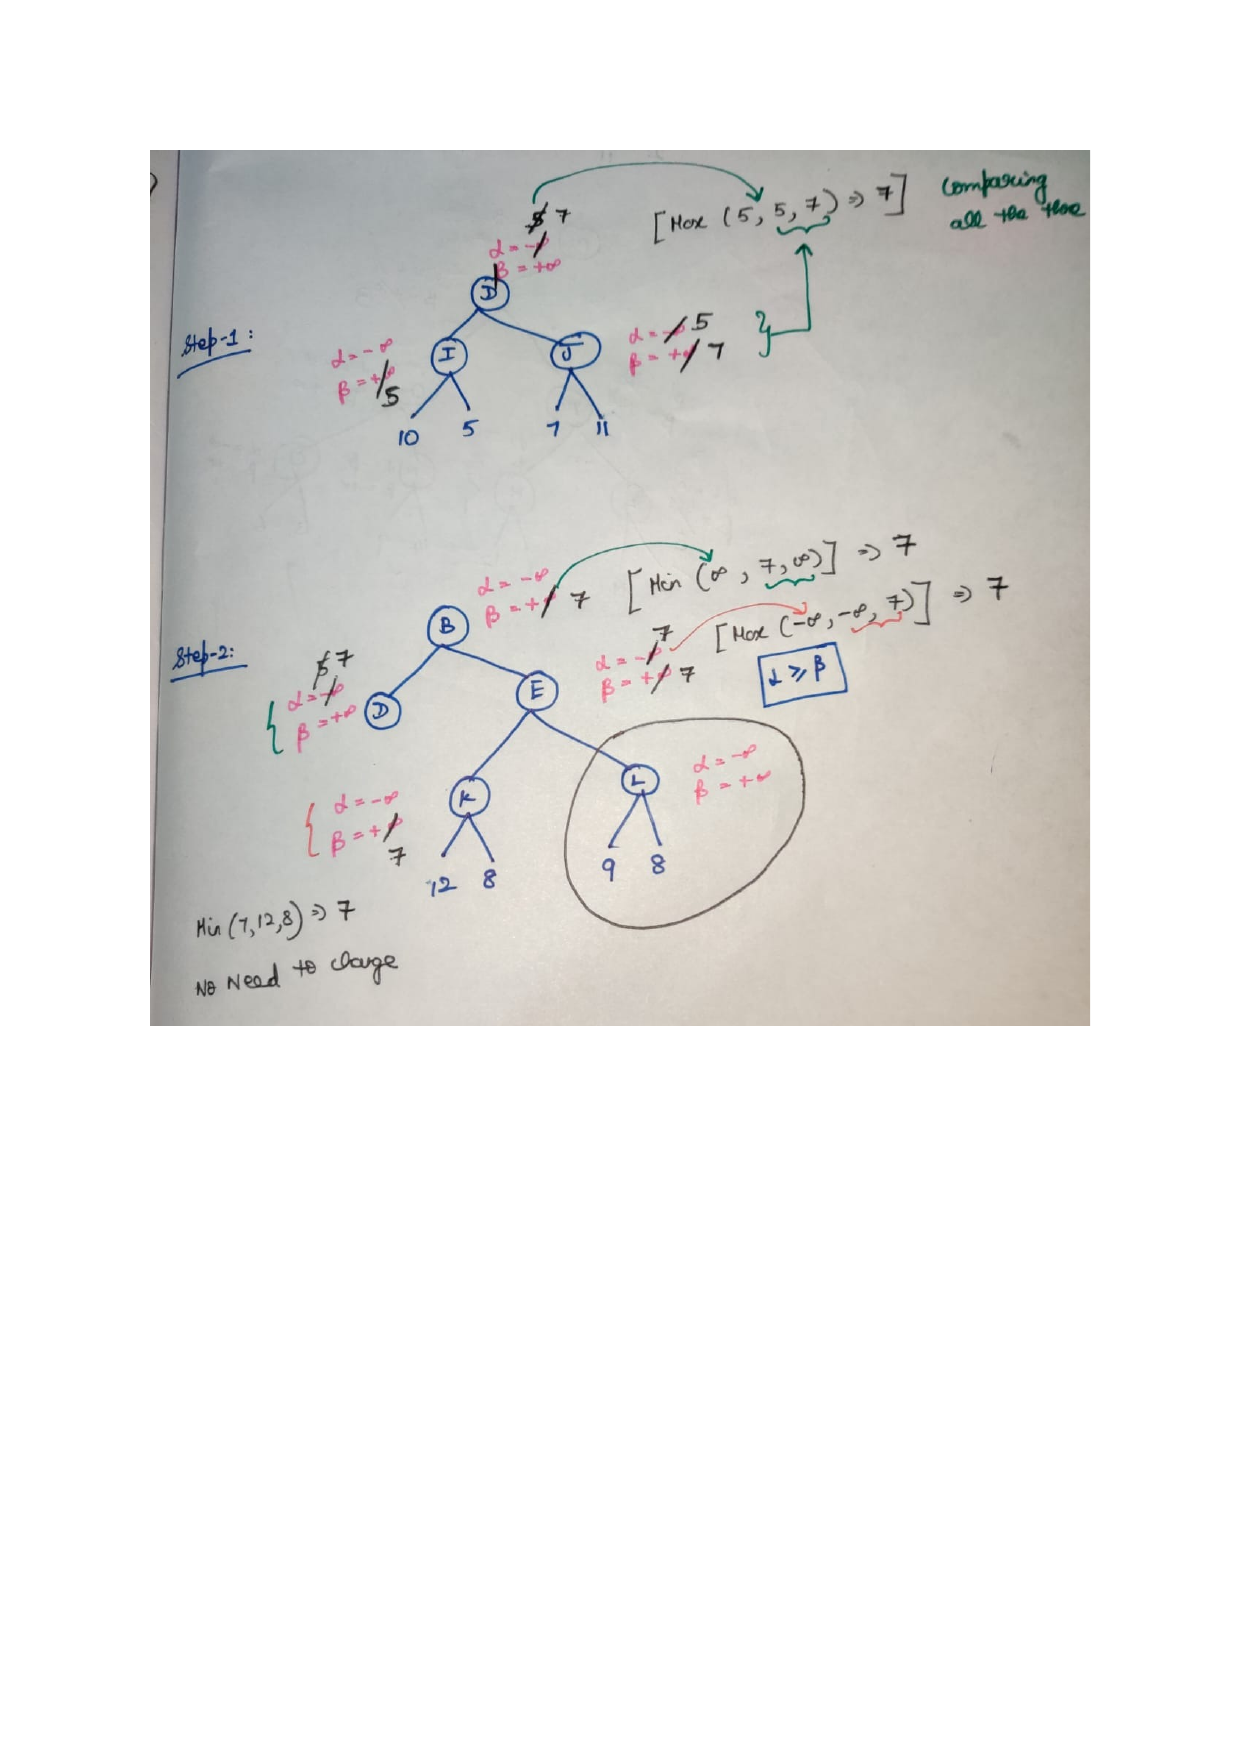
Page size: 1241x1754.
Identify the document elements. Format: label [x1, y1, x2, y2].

picture [150, 150, 1091, 1026]
